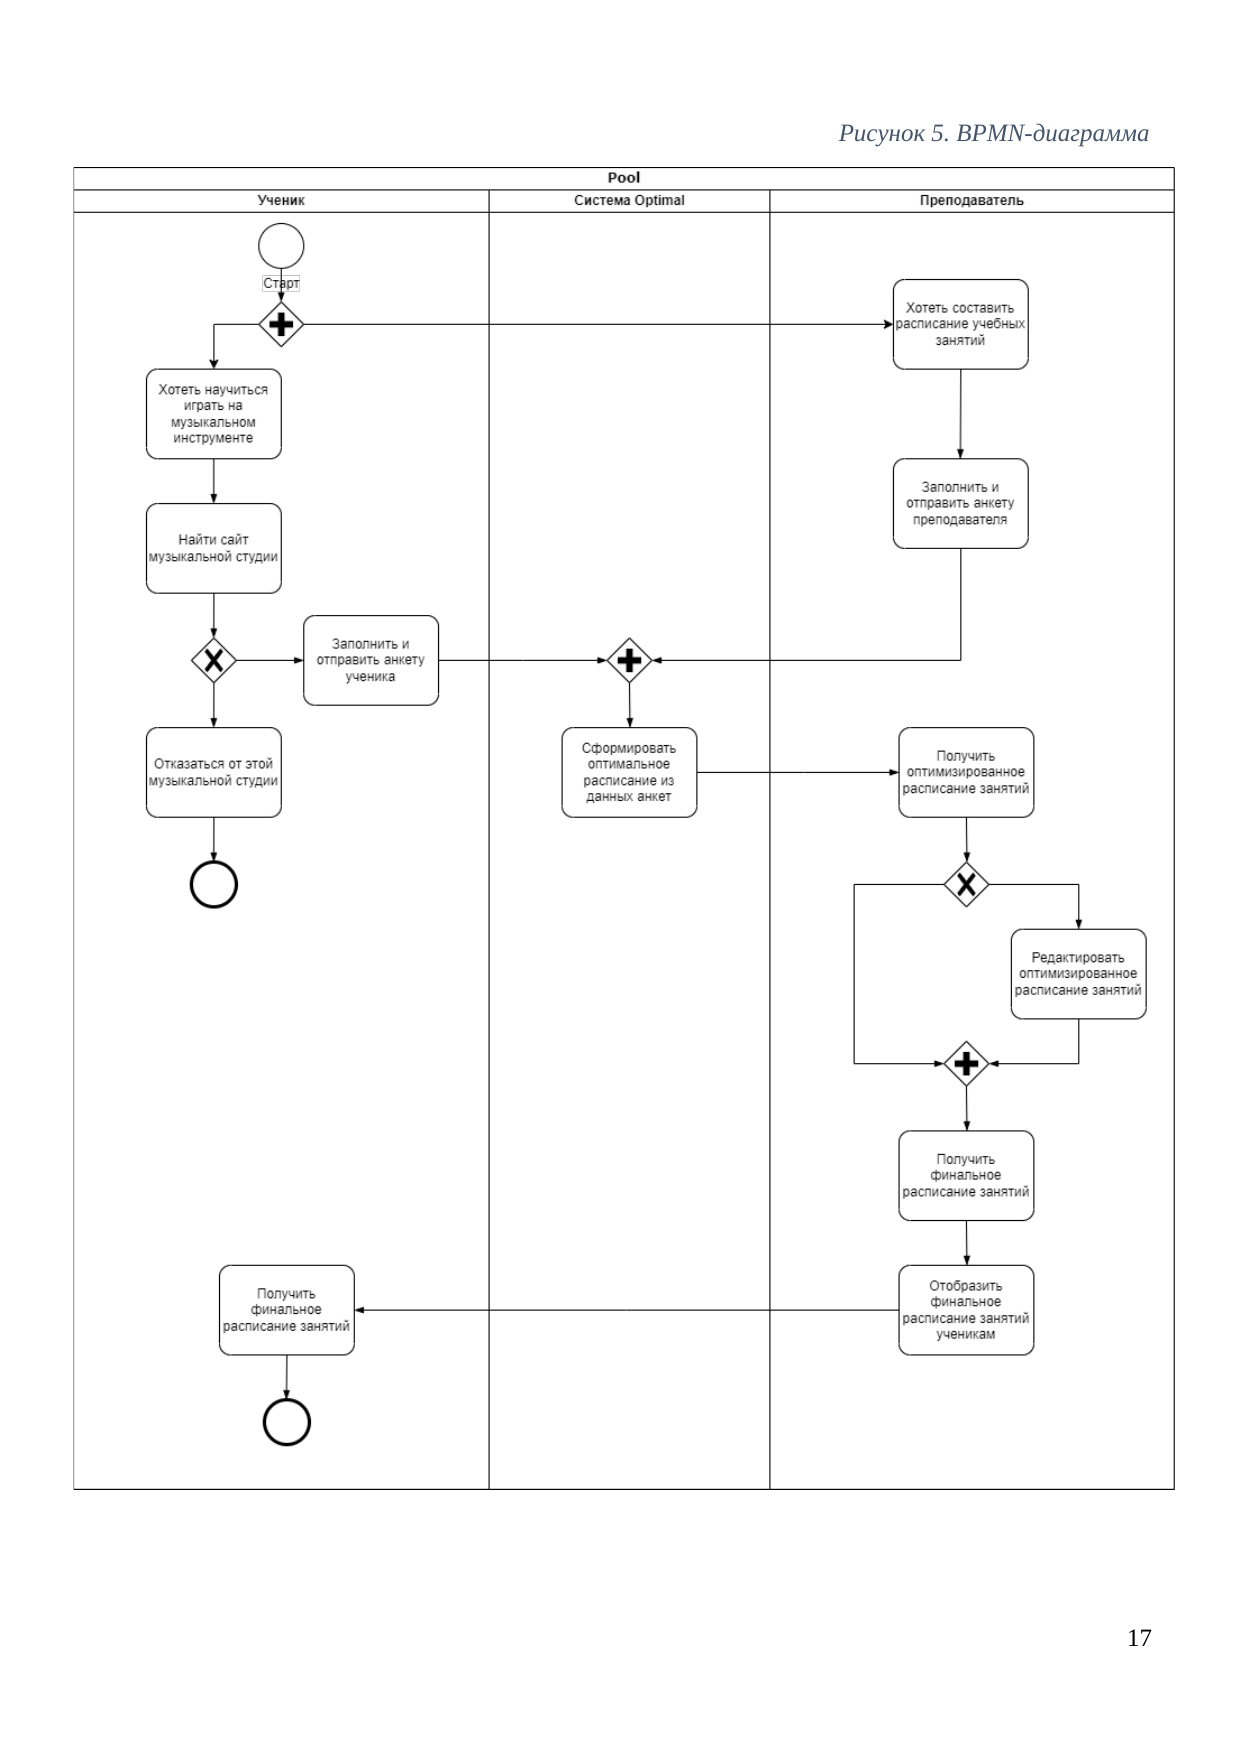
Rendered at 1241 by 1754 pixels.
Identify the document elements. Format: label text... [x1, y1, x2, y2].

text Рисунок 5. BPMN-диаграмма [177, 118, 1152, 147]
picture [73, 167, 1175, 1490]
